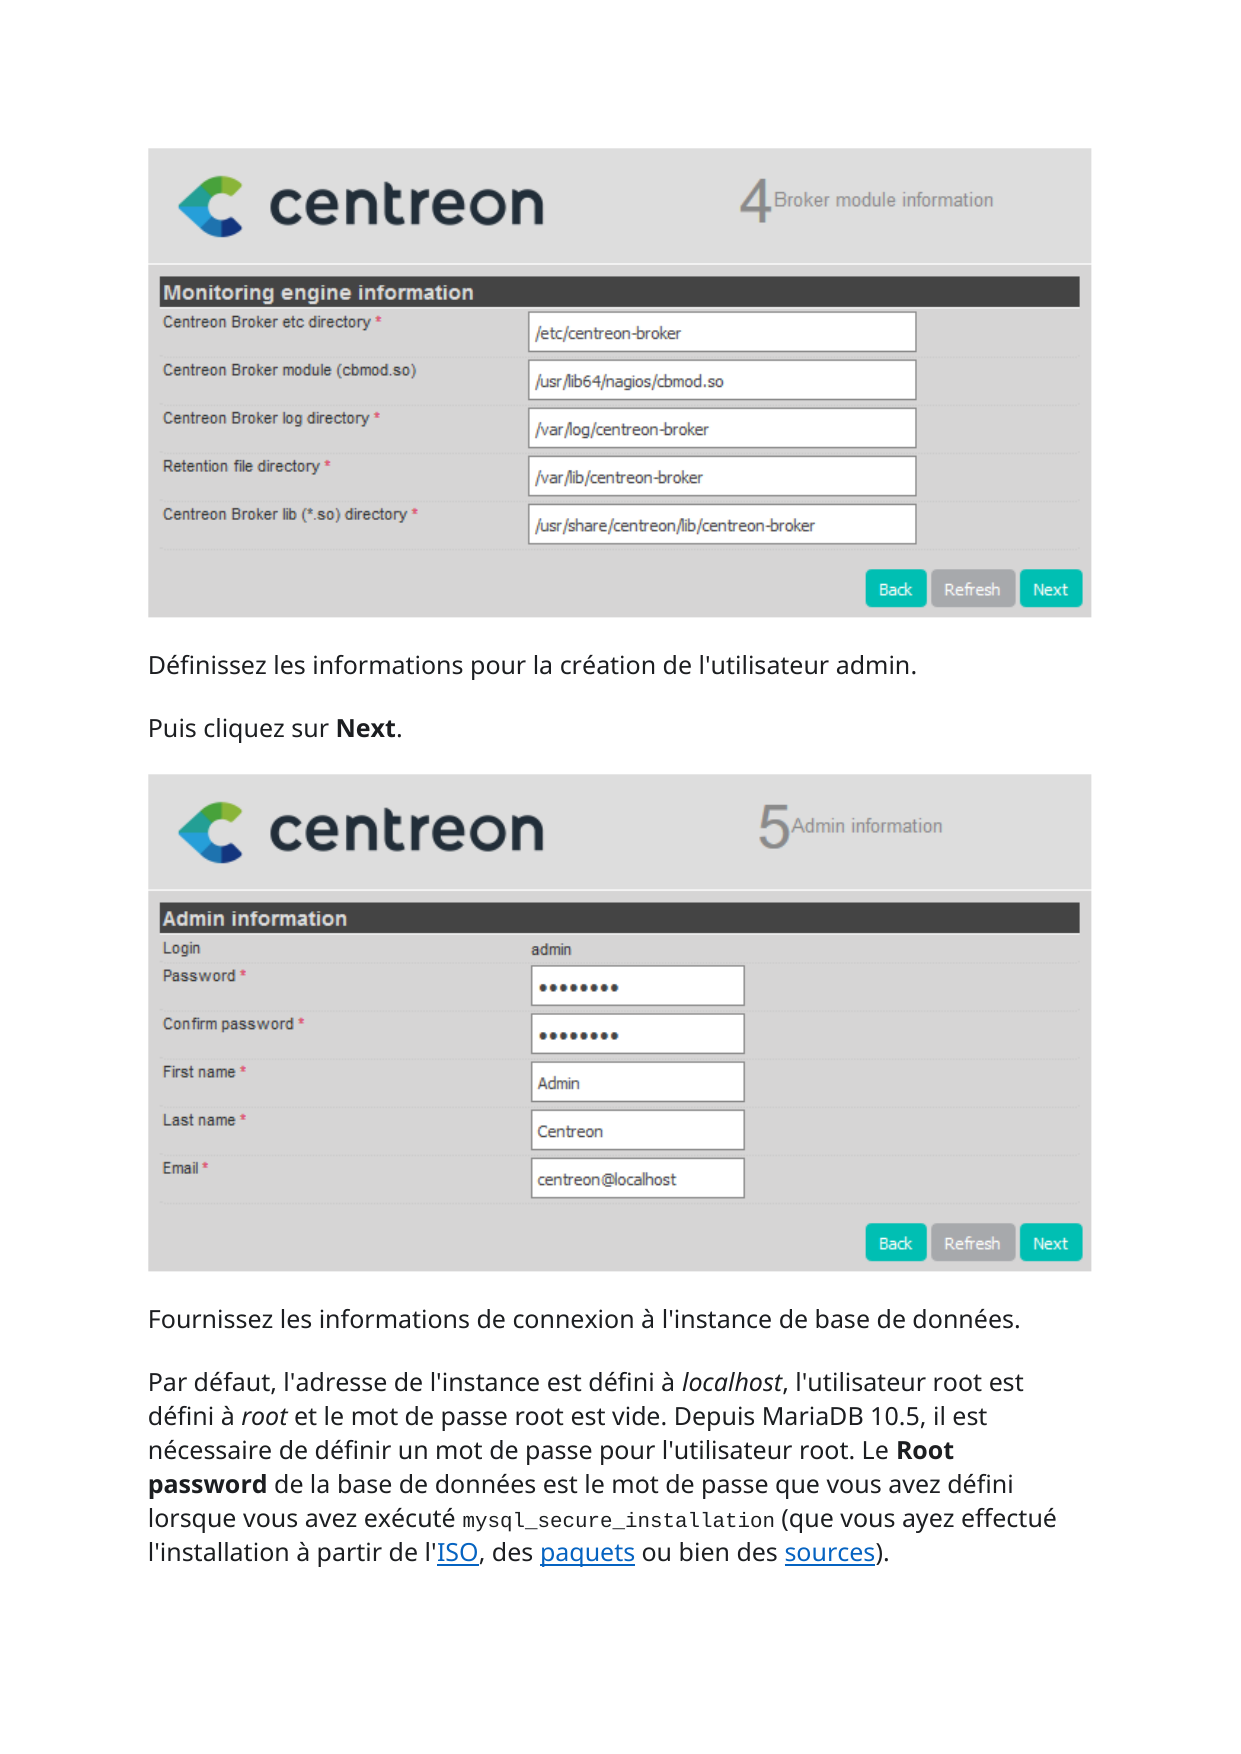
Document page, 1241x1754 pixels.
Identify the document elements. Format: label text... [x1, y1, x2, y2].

text Définissez les informations pour la création de l'utilisateur admin. [148, 647, 1093, 681]
picture [147, 147, 1093, 619]
text Puis cliquez sur Next. [148, 711, 1093, 745]
picture [147, 773, 1093, 1273]
text Par défaut, l'adresse de l'instance est défini à localhost, l'utilisateur root est défini à root et le mot de passe root est vide. Depuis MariaDB 10.5, il est nécessaire de définir un mot de passe pour l'utilisateur root. Le Root password de la base de données est le mot de passe que vous avez défini lorsque vous avez exécuté mysql_secure_installation (que vous ayez effectué l'installation à partir de l'ISO, des paquets ou bien des sources). [148, 1365, 1093, 1569]
text Fournissez les informations de connexion à l'instance de base de données. [148, 1302, 1093, 1336]
